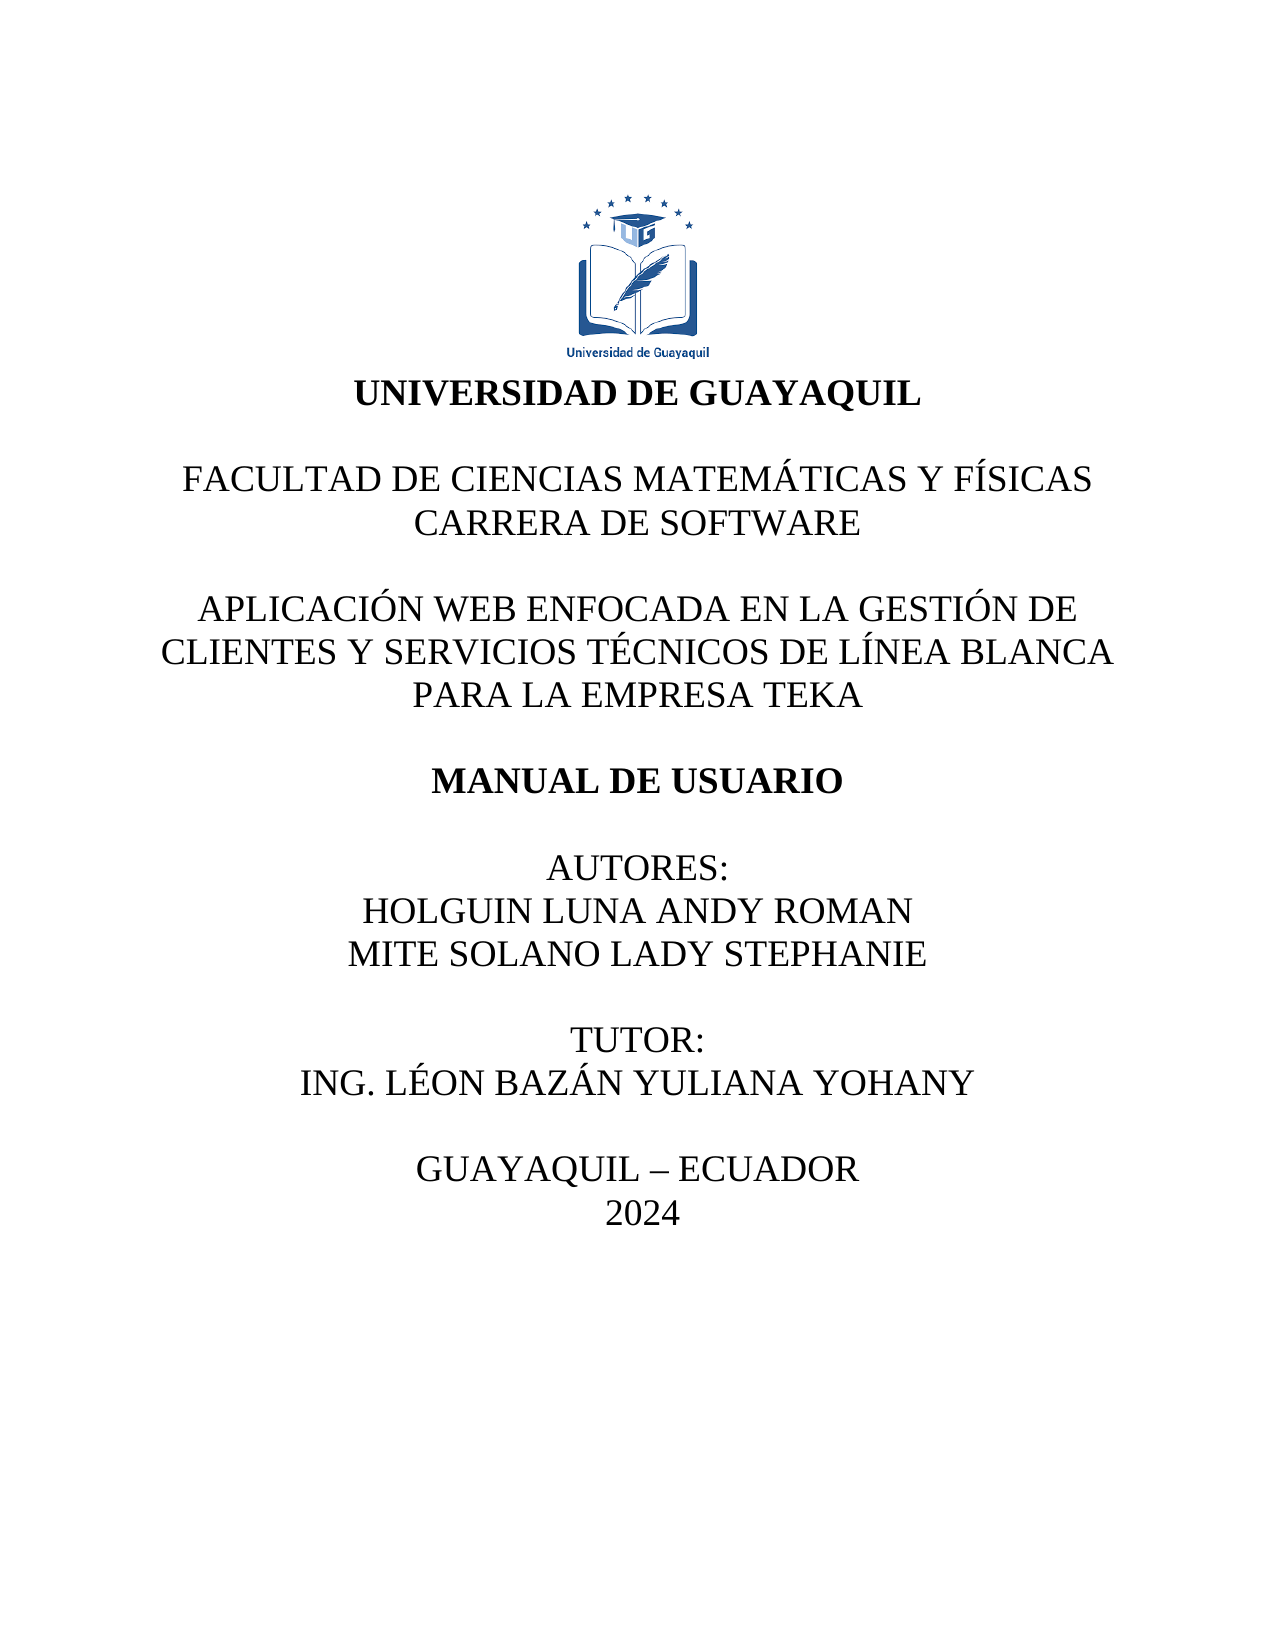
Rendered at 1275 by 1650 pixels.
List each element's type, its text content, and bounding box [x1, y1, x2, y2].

text CARRERA DE SOFTWARE [150, 500, 1125, 543]
text AUTORES: [150, 845, 1125, 888]
text MITE SOLANO LADY STEPHANIE [150, 931, 1125, 974]
text 2024 [150, 1190, 1125, 1233]
text APLICACIÓN WEB ENFOCADA EN LA GESTIÓN DE CLIENTES Y SERVICIOS TÉCNICOS DE LÍNEA BLANCA PARA LA EMPRESA TEKA [150, 586, 1125, 716]
text ING. LÉON BAZÁN YULIANA YOHANY [150, 1061, 1125, 1104]
text TUTOR: [150, 1017, 1125, 1061]
text GUAYAQUIL – ECUADOR [150, 1147, 1125, 1190]
text MANUAL DE USUARIO [150, 759, 1125, 802]
picture [541, 178, 734, 371]
text FACULTAD DE CIENCIAS MATEMÁTICAS Y FÍSICAS [150, 457, 1125, 500]
text UNIVERSIDAD DE GUAYAQUIL [150, 371, 1125, 414]
text HOLGUIN LUNA ANDY ROMAN [150, 888, 1125, 931]
